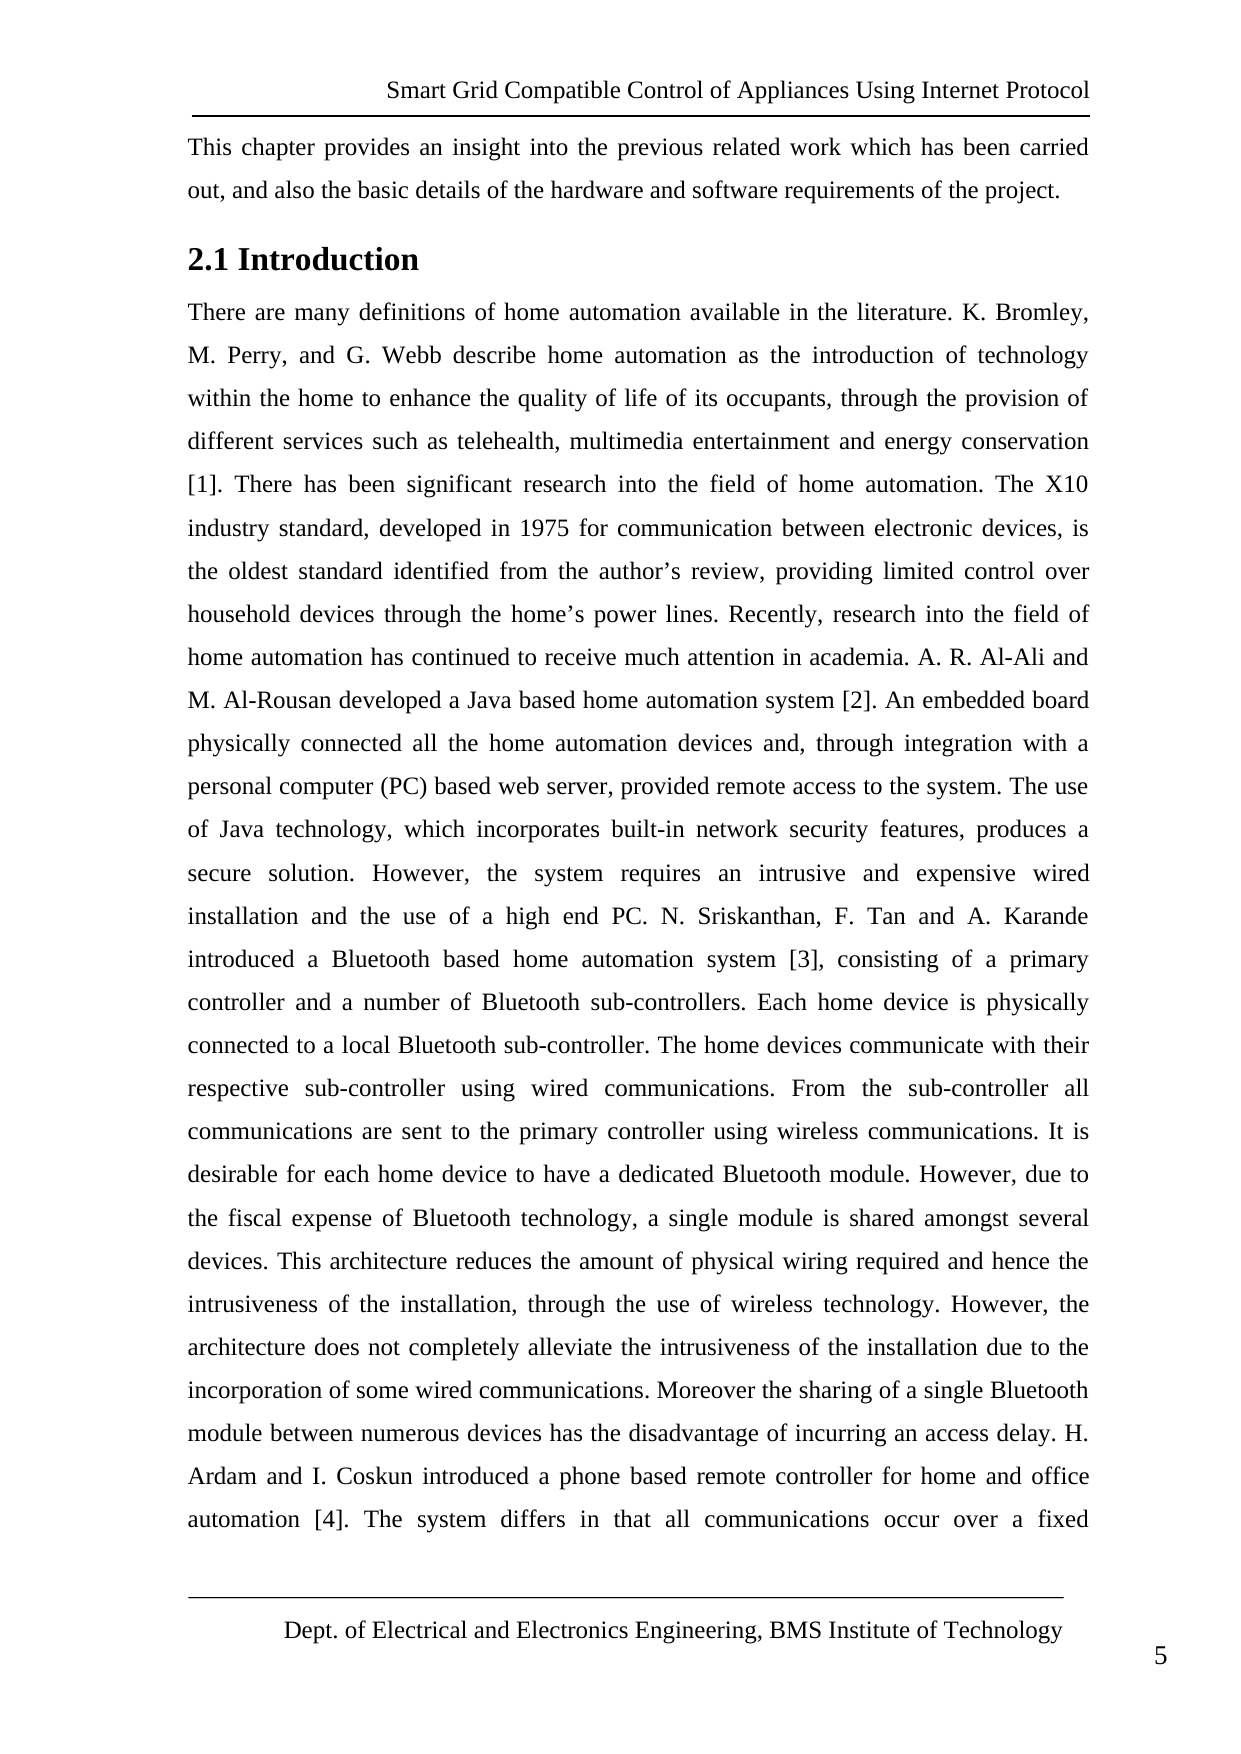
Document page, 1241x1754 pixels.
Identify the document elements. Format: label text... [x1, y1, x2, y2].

subtitle 2.1 Introduction [187, 239, 1090, 278]
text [187, 297, 1090, 1533]
text This chapter provides an insight into the previous related work which has been carried out, and also the basic details of the hardware and software requirements of the project. [187, 132, 1090, 204]
